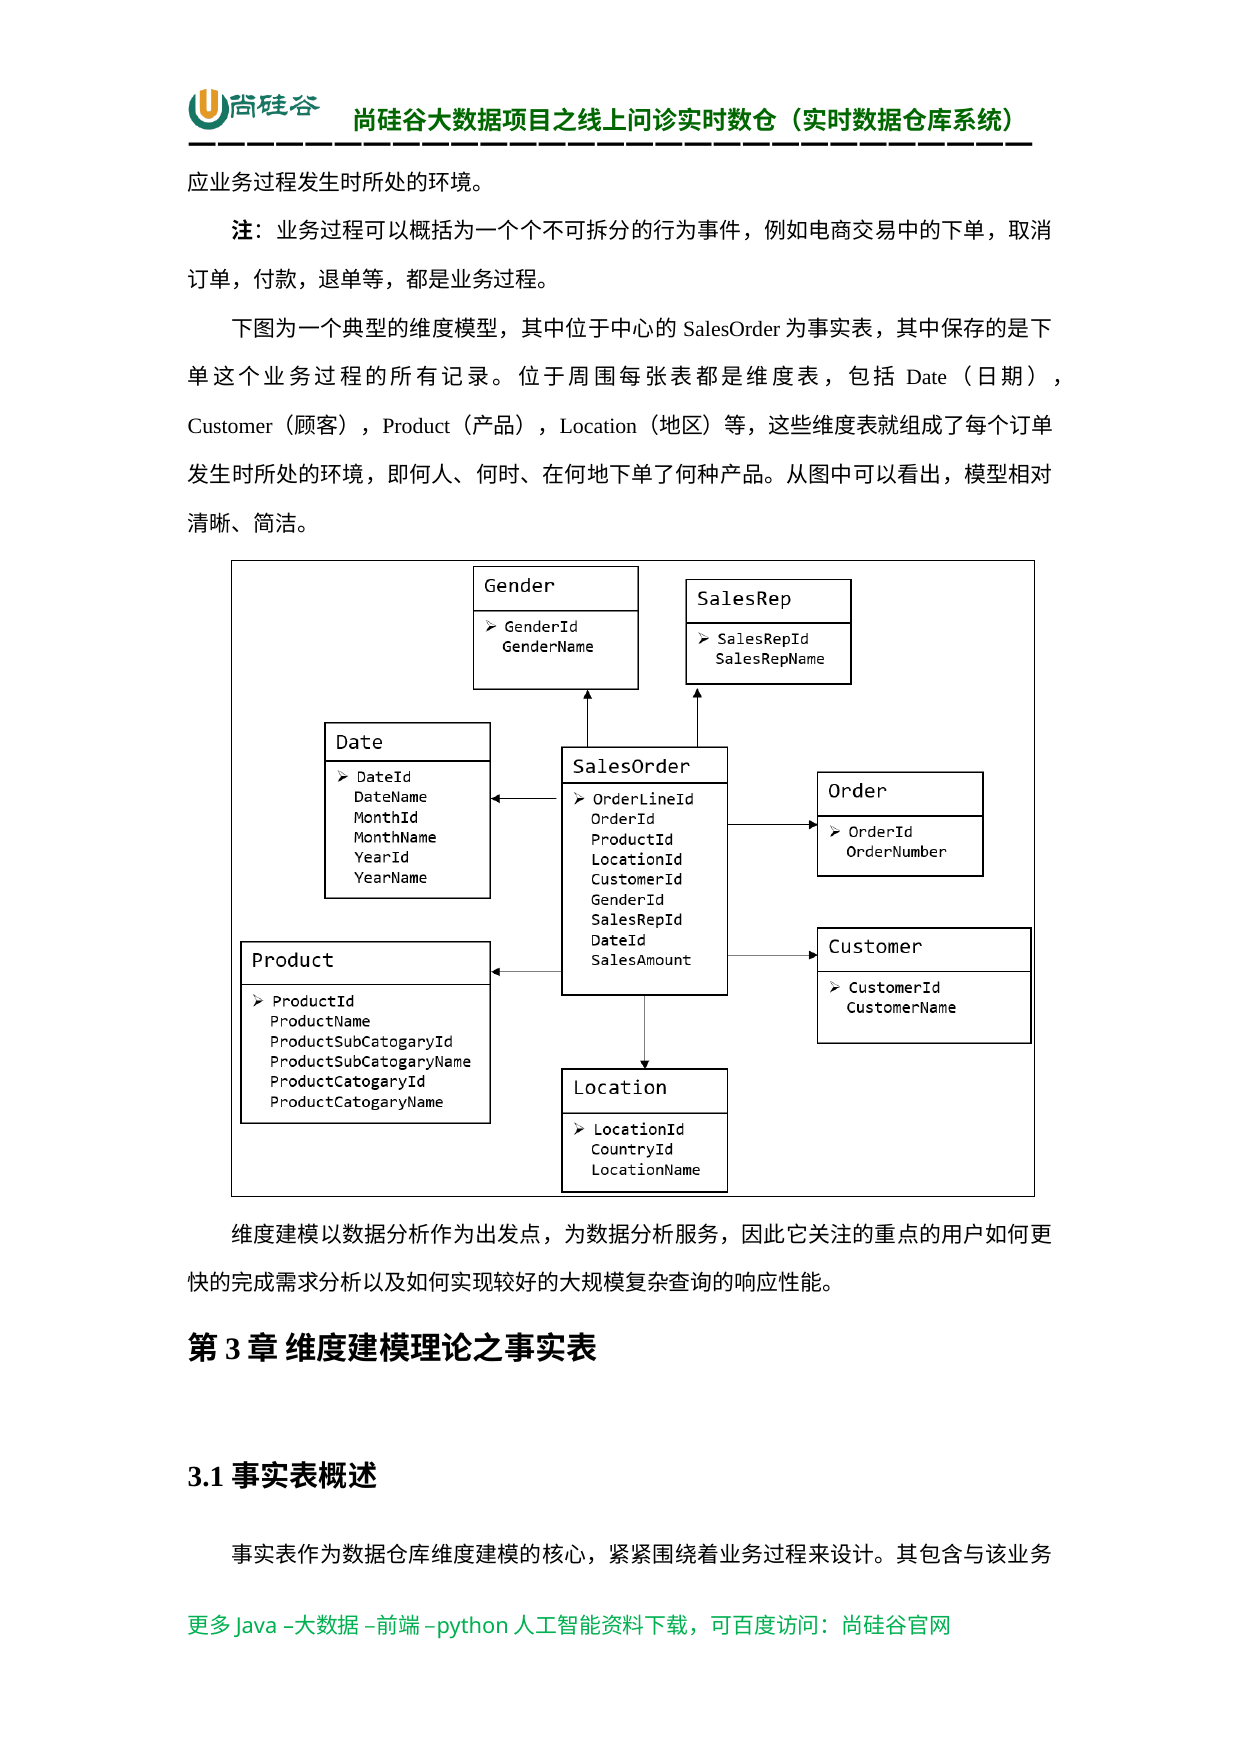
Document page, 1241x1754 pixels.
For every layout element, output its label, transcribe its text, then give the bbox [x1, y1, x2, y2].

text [187, 165, 1053, 197]
text 维度建模以数据分析作为出发点，为数据分析服务，因此它关注的重点的用户如何更快的完成需求分析以及如何实现较好的大规模复杂查询的响应性能。 [187, 1216, 1053, 1297]
text 注：业务过程可以概括为一个个不可拆分的行为事件，例如电商交易中的下单，取消订单，付款，退单等，都是业务过程。 [187, 213, 1053, 294]
subtitle 3.1 事实表概述 [187, 1441, 1053, 1506]
text 下图为一个典型的维度模型，其中位于中心的SalesOrder为事实表，其中保存的是下单这个业务过程的所有记录。位于周围每张表都是维度表，包括Date（日期），Customer（顾客），Product（产品），Location（地区）等，这些维度表就组成了每个订单发生时所处的环境，即何人、何时、在何地下单了何种产品。从图中可以看出，模型相对清晰、简洁。 [187, 310, 1053, 538]
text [187, 1537, 1053, 1569]
subtitle 第3章 维度建模理论之事实表 [187, 1313, 1053, 1378]
